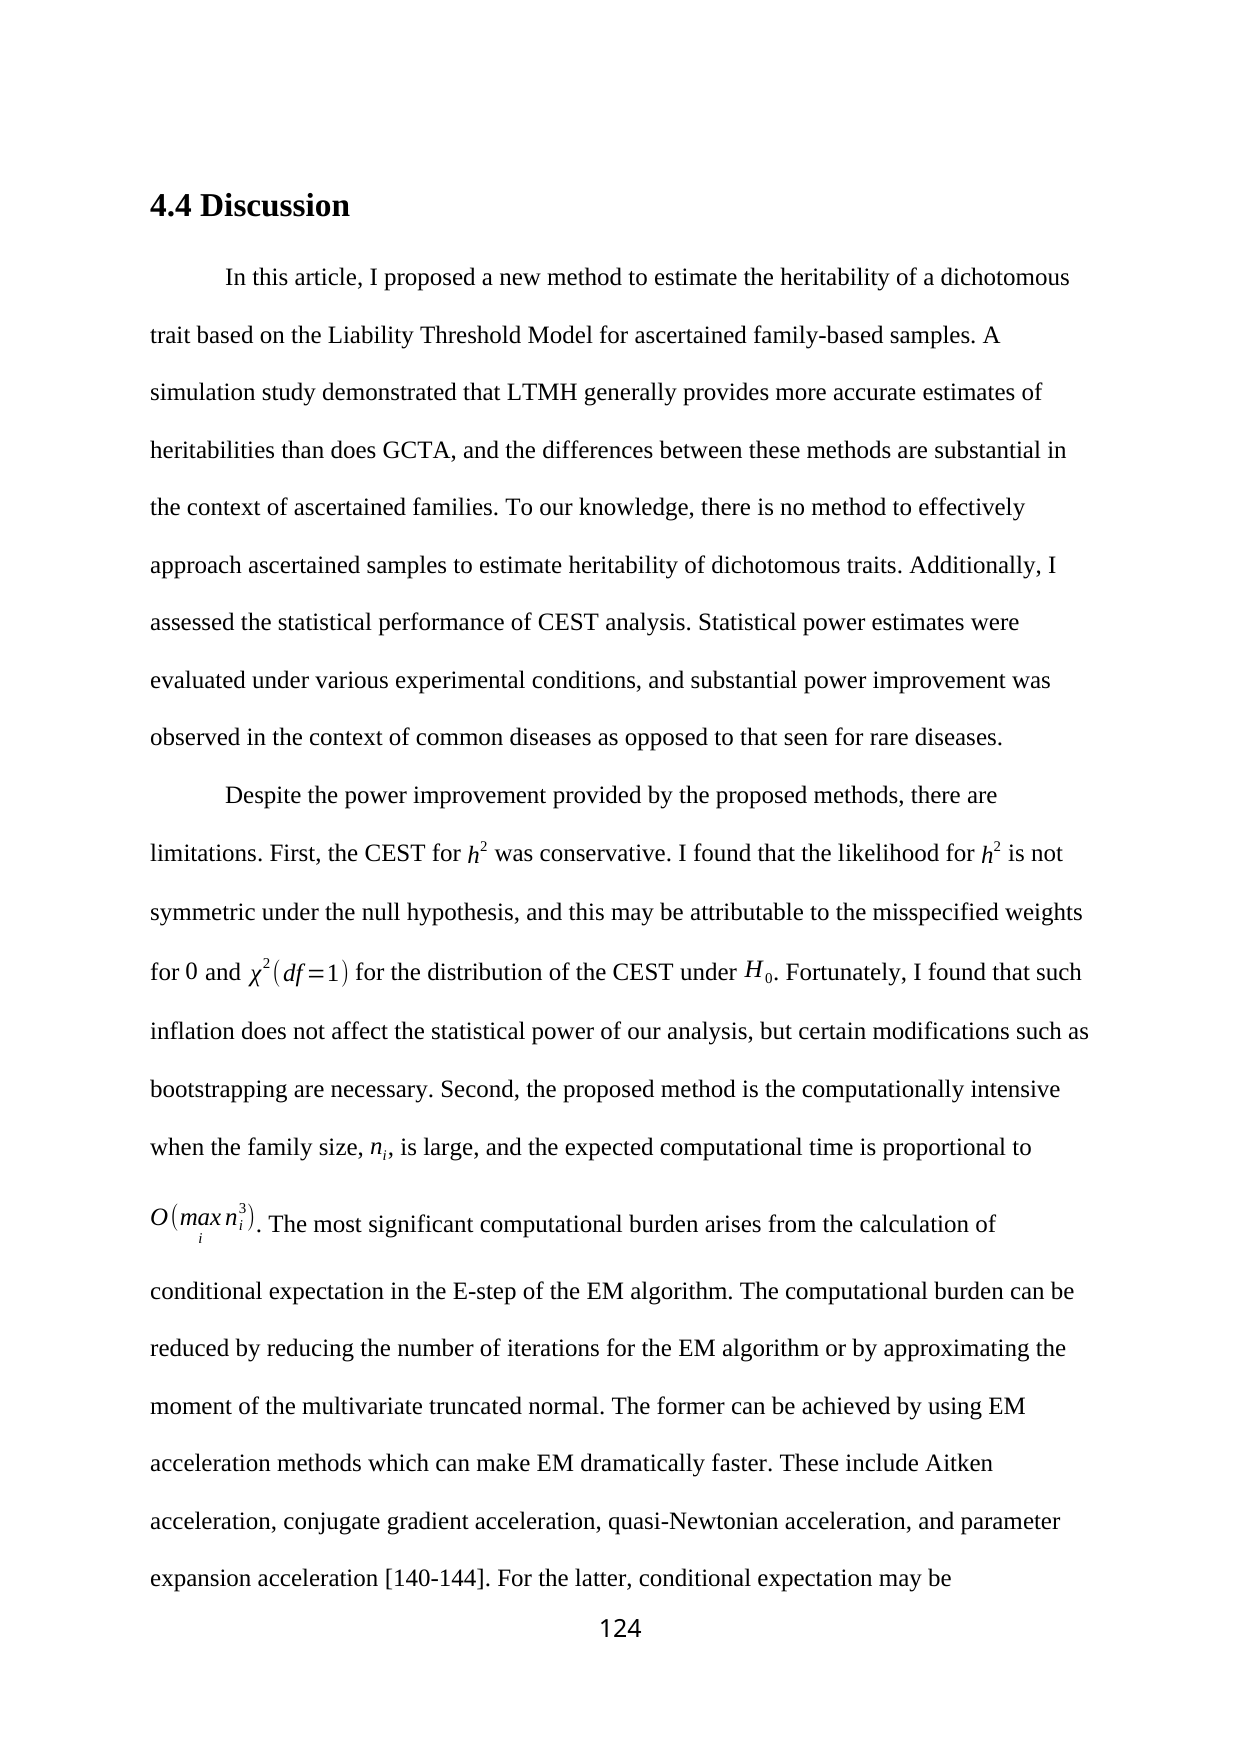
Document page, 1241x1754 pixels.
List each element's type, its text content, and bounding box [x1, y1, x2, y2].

subtitle 4.4 Discussion [150, 186, 1090, 224]
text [150, 780, 1090, 1592]
text In this article, I proposed a new method to estimate the heritability of a dichotomous trait based on the Liability Threshold Model for ascertained family-based samples. A simulation study demonstrated that LTMH generally provides more accurate estimates of heritabilities than does GCTA, and the differences between these methods are substantial in the context of ascertained families. To our knowledge, there is no method to effectively approach ascertained samples to estimate heritability of dichotomous traits. Additionally, I assessed the statistical performance of CEST analysis. Statistical power estimates were evaluated under various experimental conditions, and substantial power improvement was observed in the context of common diseases as opposed to that seen for rare diseases. [150, 262, 1090, 751]
